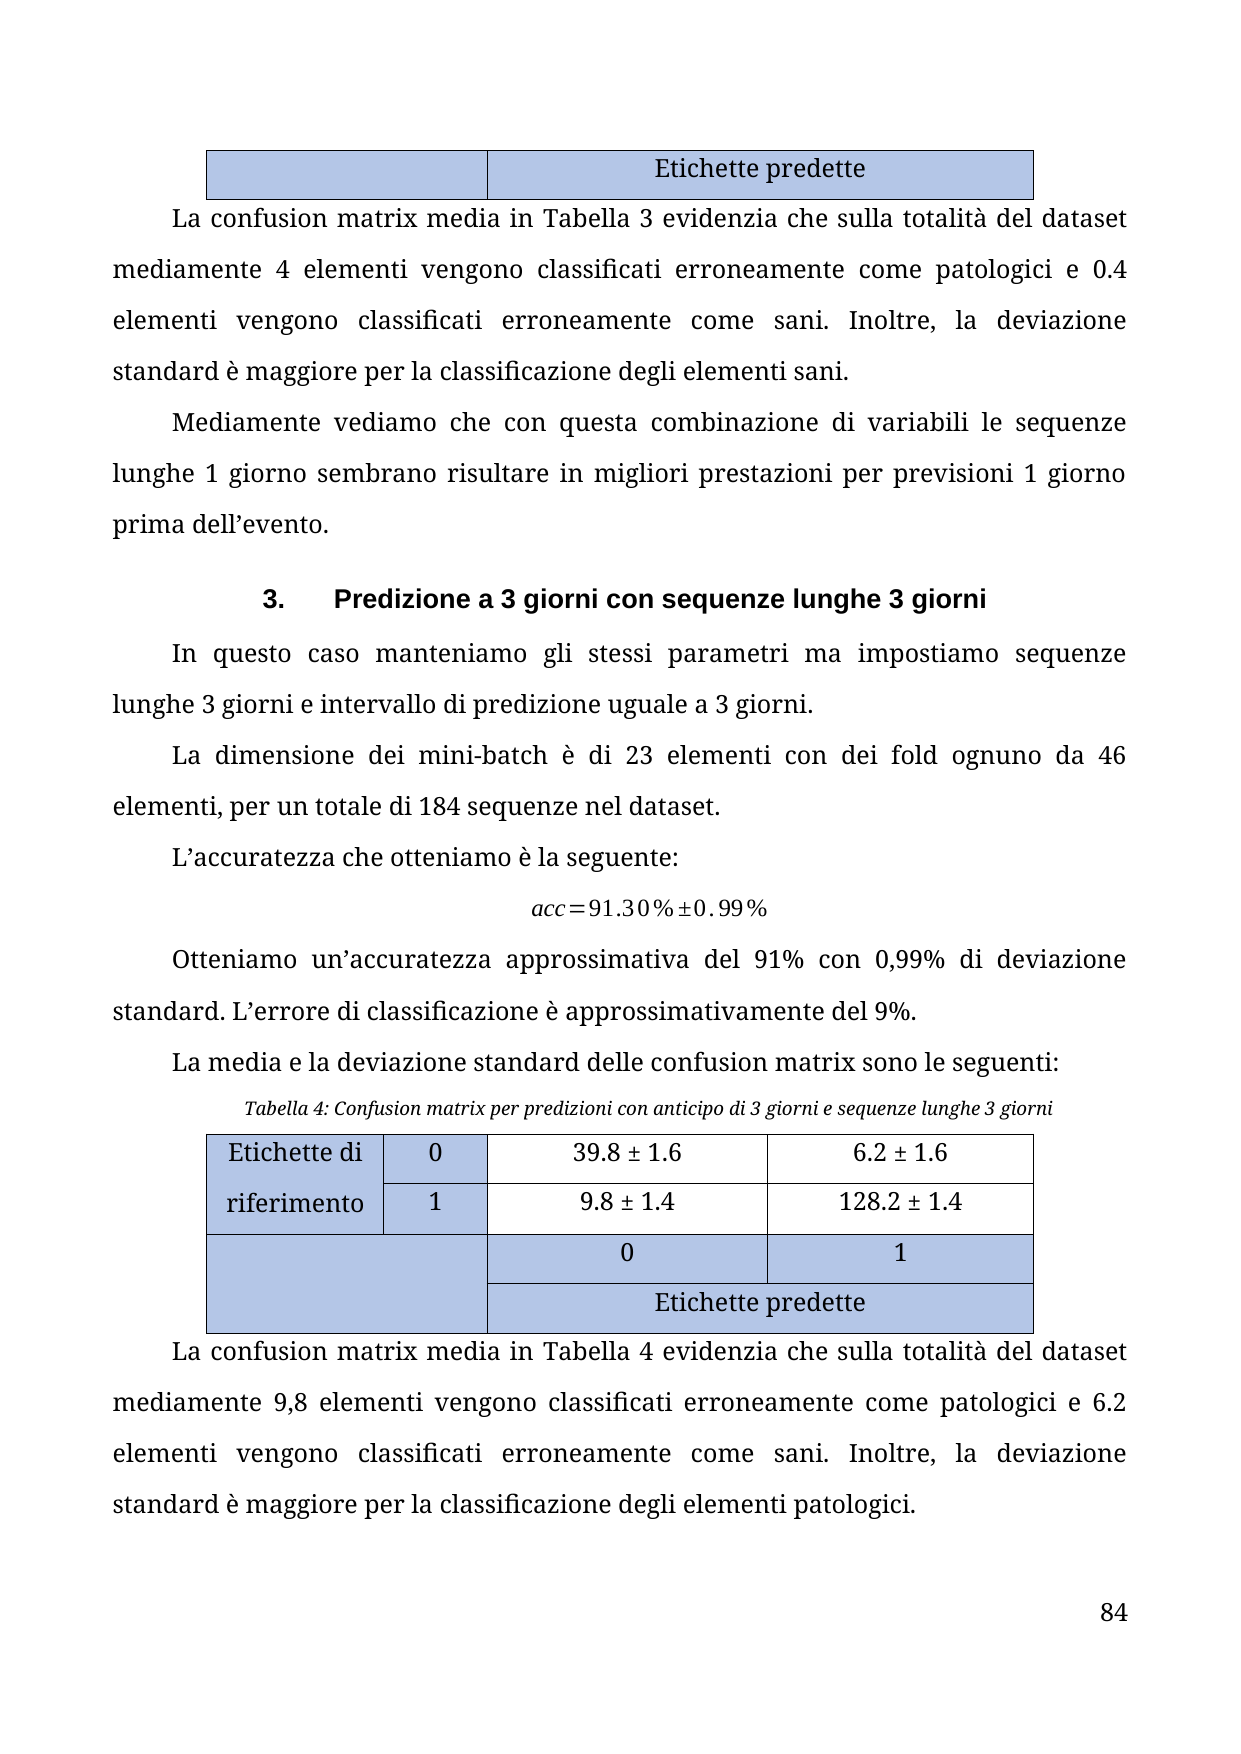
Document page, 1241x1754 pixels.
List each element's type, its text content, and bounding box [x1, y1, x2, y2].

table_cell Etichette predette [488, 151, 1033, 199]
text Tabella 4: Confusion matrix per predizioni con anticipo di 3 giorni e sequenze lunghe 3 giorni [112, 1095, 1128, 1121]
table_header Etichette di riferimento [207, 1135, 383, 1234]
table_header 6.2 ± 1.6 [768, 1135, 1033, 1183]
text Otteniamo un’accuratezza approssimativa del 91% con 0,99% di deviazione standard. L’errore di classificazione è approssimativamente del 9%. [112, 942, 1128, 1027]
text La confusion matrix media in Tabella 4 evidenzia che sulla totalità del dataset mediamente 9,8 elementi vengono classificati erroneamente come patologici e 6.2 elementi vengono classificati erroneamente come sani. Inoltre, la deviazione standard è maggiore per la classificazione degli elementi patologici. [112, 1334, 1128, 1521]
table_cell Etichette predette [488, 1284, 1033, 1333]
subtitle Predizione a 3 giorni con sequenze lunghe 3 giorni [262, 583, 1128, 614]
table_cell [207, 151, 487, 199]
text La confusion matrix media in Tabella 3 evidenzia che sulla totalità del dataset mediamente 4 elementi vengono classificati erroneamente come patologici e 0.4 elementi vengono classificati erroneamente come sani. Inoltre, la deviazione standard è maggiore per la classificazione degli elementi sani. [112, 200, 1128, 388]
table_cell 128.2 ± 1.4 [768, 1184, 1033, 1234]
table_header 39.8 ± 1.6 [488, 1135, 767, 1183]
table_cell [207, 1235, 487, 1333]
table_header 0 [384, 1135, 487, 1183]
text La media e la deviazione standard delle confusion matrix sono le seguenti: [112, 1044, 1128, 1078]
table_cell 0 [488, 1235, 767, 1283]
table_cell 1 [768, 1235, 1033, 1283]
table_cell 9.8 ± 1.4 [488, 1184, 767, 1234]
text La dimensione dei mini-batch è di 23 elementi con dei fold ognuno da 46 elementi, per un totale di 184 sequenze nel dataset. [112, 738, 1128, 823]
text Mediamente vediamo che con questa combinazione di variabili le sequenze lunghe 1 giorno sembrano risultare in migliori prestazioni per previsioni 1 giorno prima dell’evento. [112, 404, 1128, 541]
table_cell 1 [384, 1184, 487, 1234]
text In questo caso manteniamo gli stessi parametri ma impostiamo sequenze lunghe 3 giorni e intervallo di predizione uguale a 3 giorni. [112, 636, 1128, 721]
text L’accuratezza che otteniamo è la seguente: [112, 840, 1128, 874]
